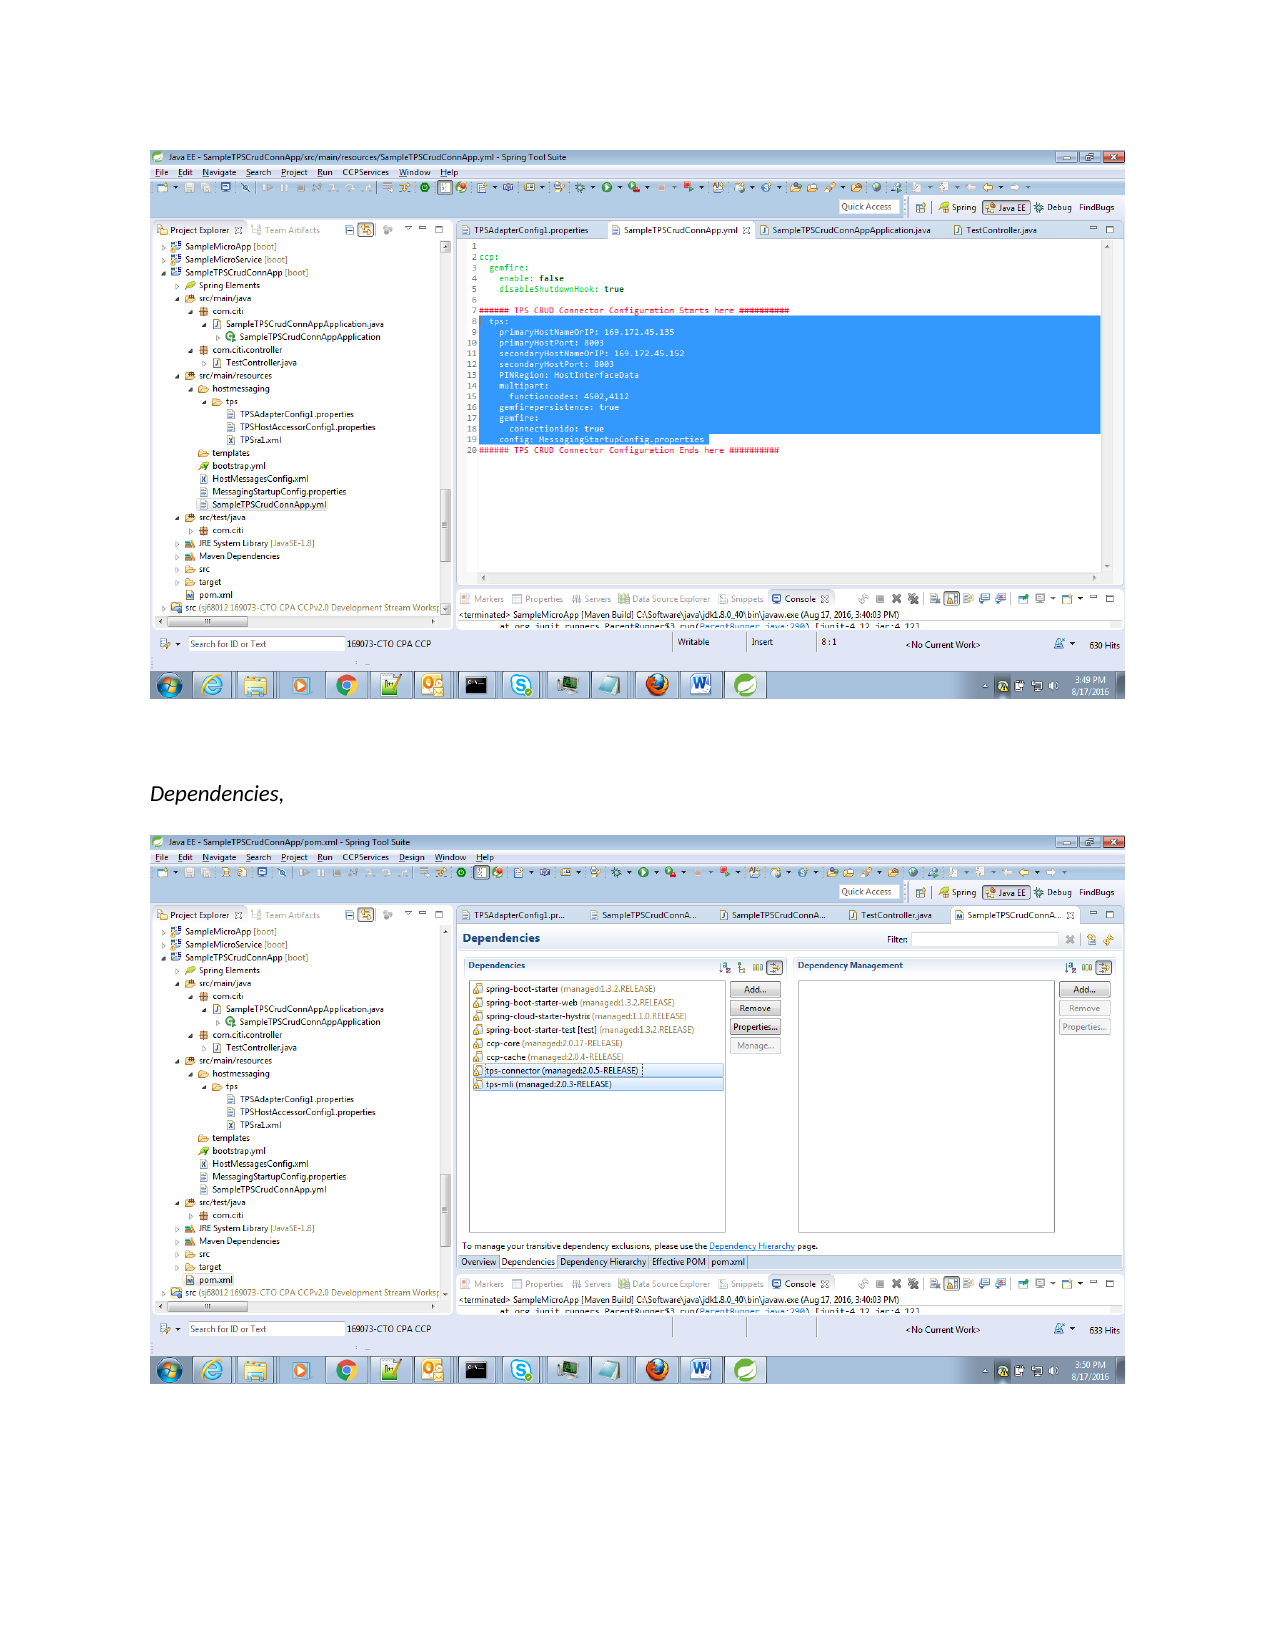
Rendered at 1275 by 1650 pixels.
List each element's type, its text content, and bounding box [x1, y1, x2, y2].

picture [150, 835, 1125, 1384]
picture [150, 150, 1125, 699]
text Dependencies, [150, 779, 1125, 807]
